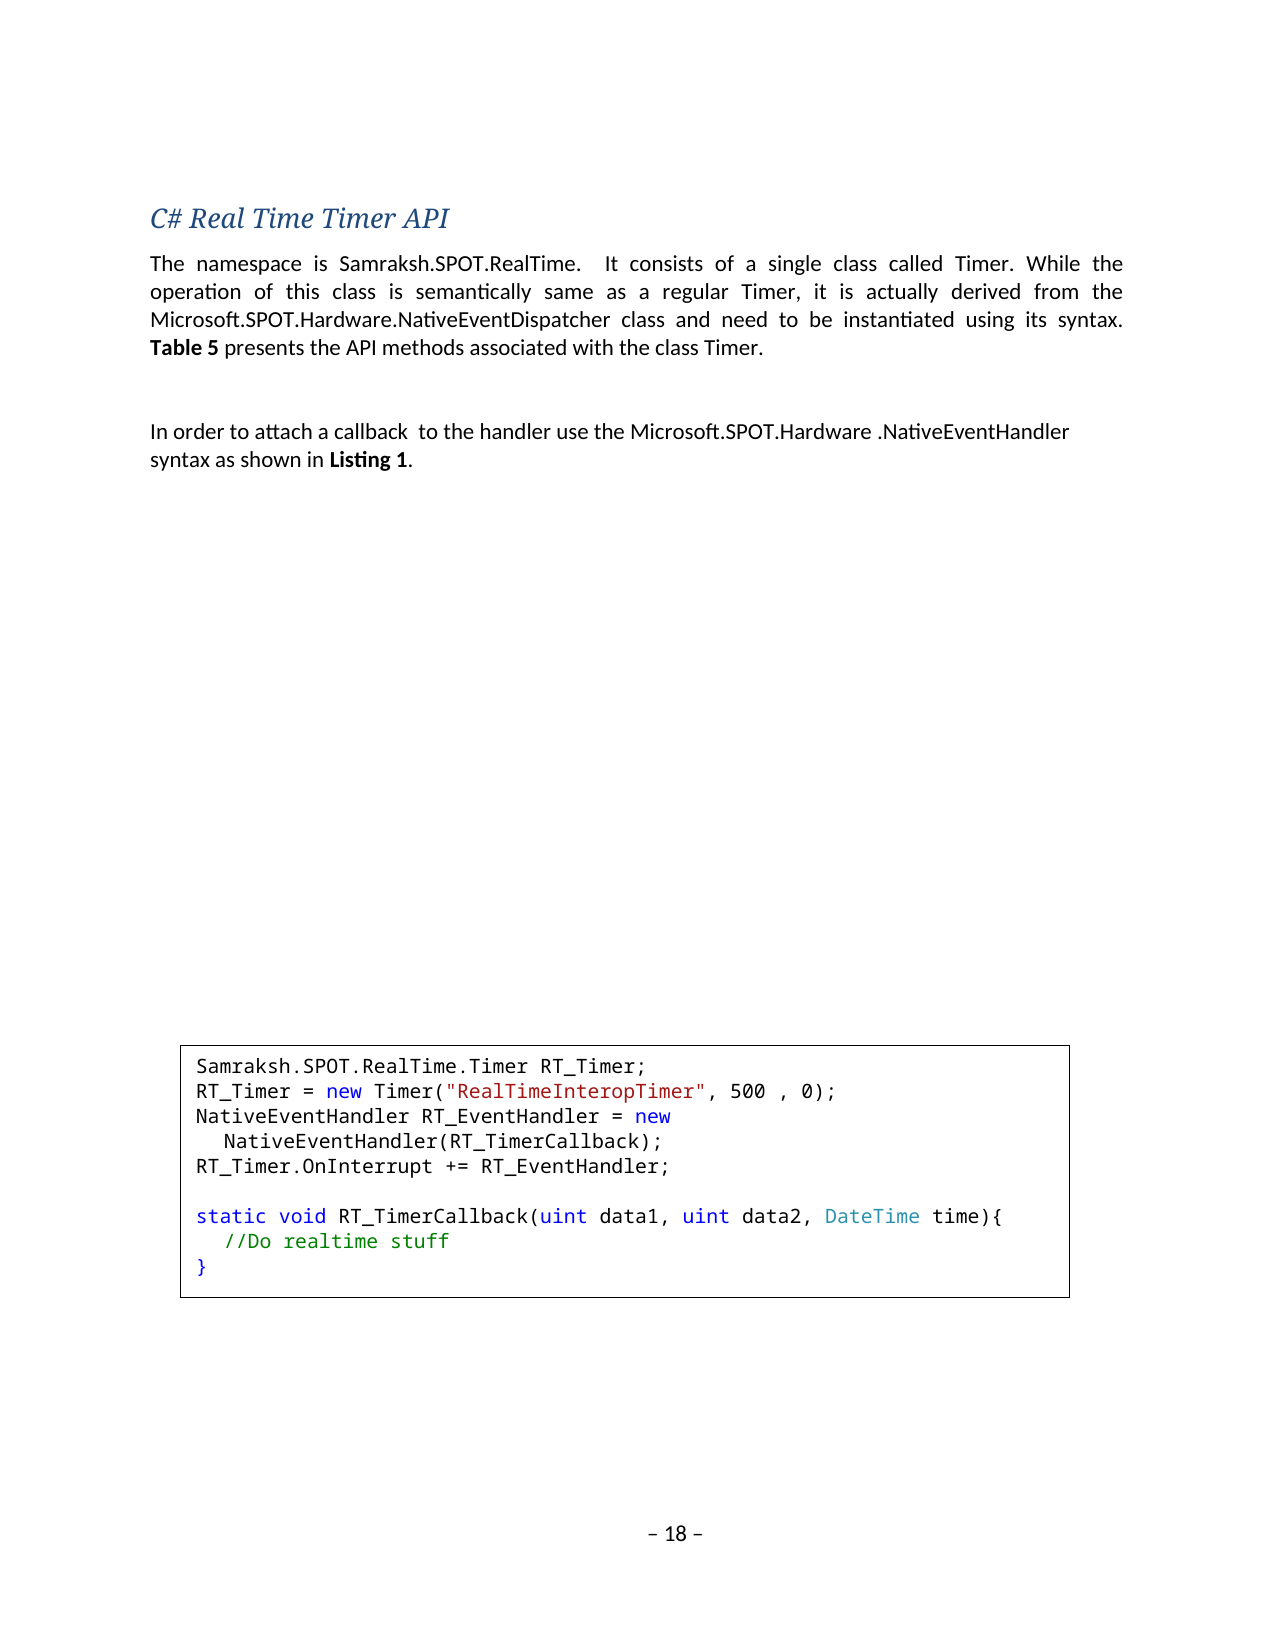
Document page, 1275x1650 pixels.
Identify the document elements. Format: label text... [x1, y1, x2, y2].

subtitle C# Real Time Timer API [150, 199, 1125, 236]
